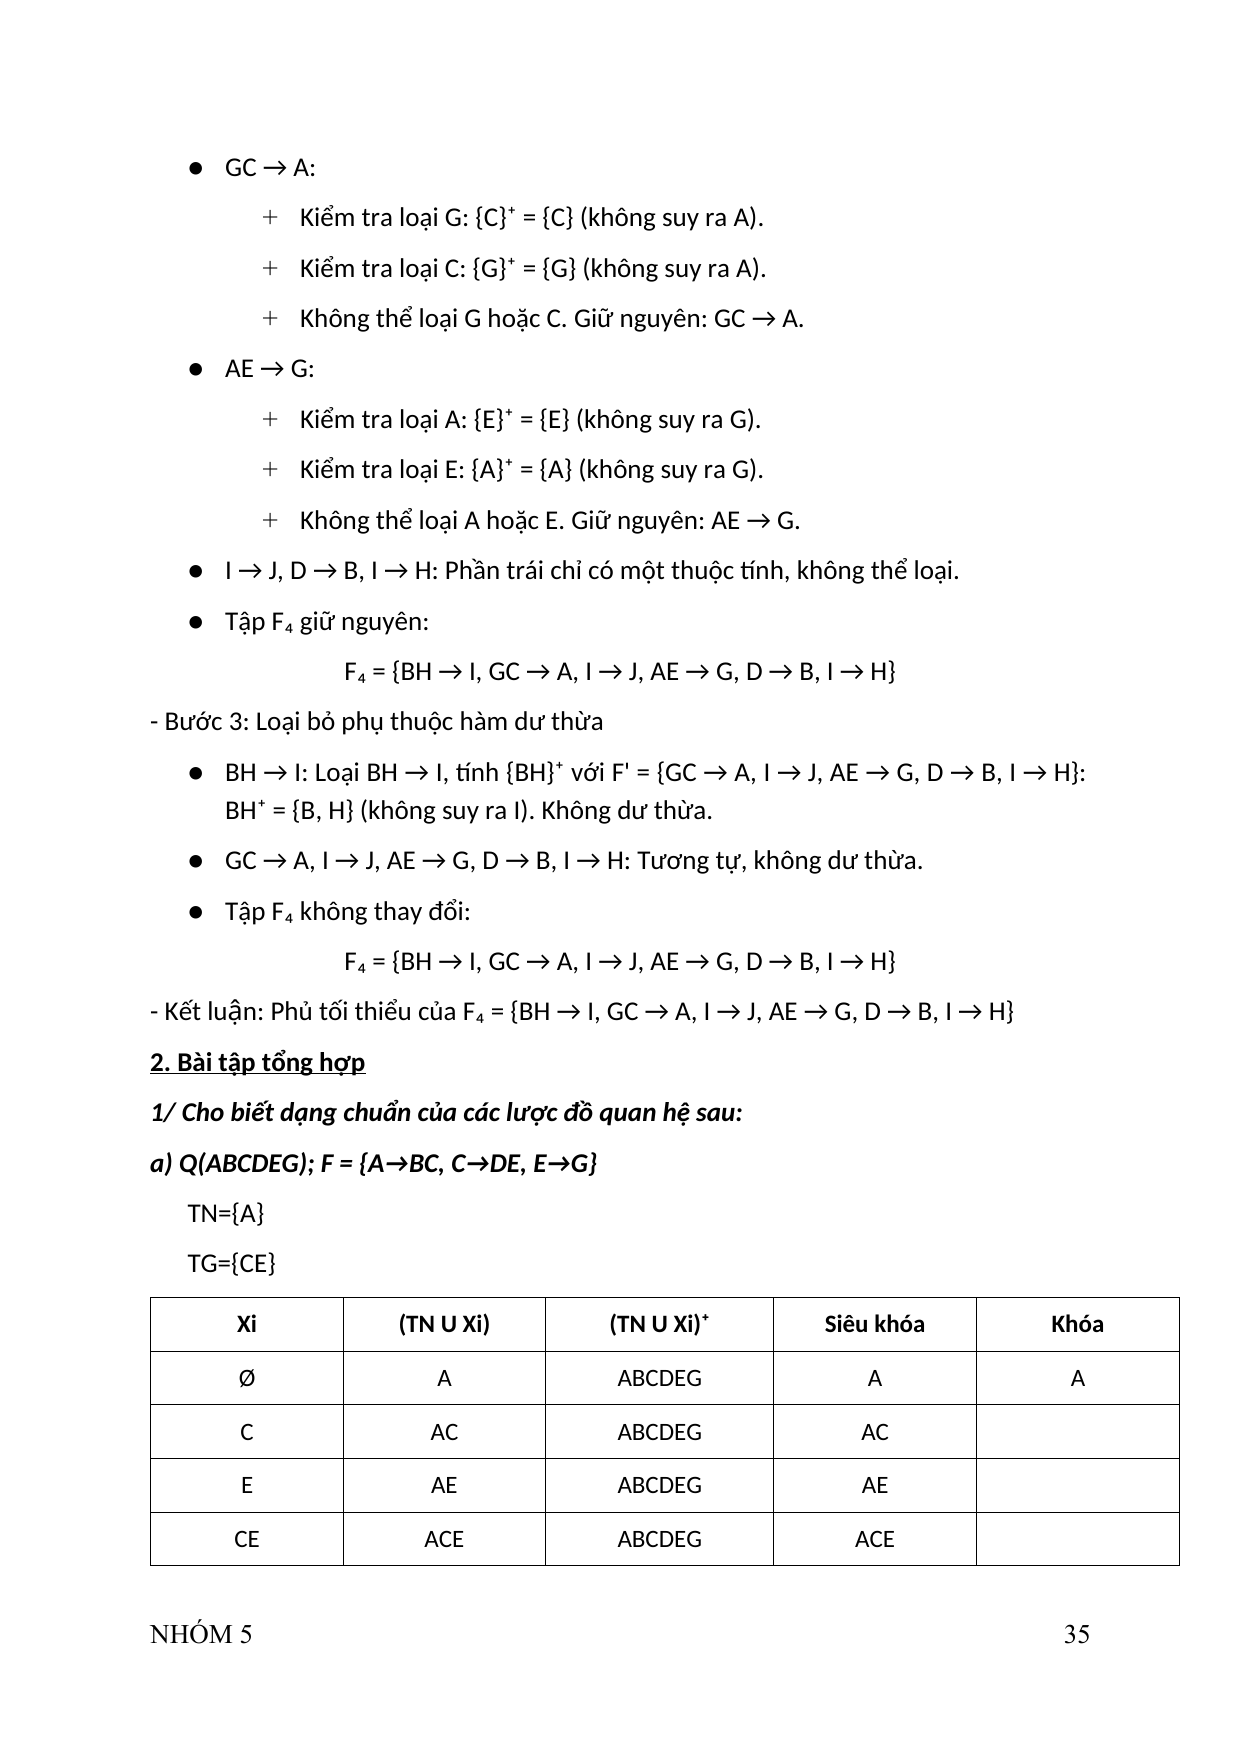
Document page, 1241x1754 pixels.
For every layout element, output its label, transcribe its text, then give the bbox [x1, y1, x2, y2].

list BH → I: Loại BH → I, tính {BH}⁺ với F' = {GC → A, I → J, AE → G, D → B, I → H}: BH⁺ = {B, H} (không suy ra I). Không dư thừa. [187, 755, 1090, 826]
table_header (TN U Xi) [344, 1298, 545, 1351]
table_cell ABCDEG [546, 1459, 773, 1512]
table_cell [977, 1405, 1179, 1458]
text F₄ = {BH → I, GC → A, I → J, AE → G, D → B, I → H} [150, 654, 1090, 687]
table_cell AE [344, 1459, 545, 1512]
table_header Siêu khóa [774, 1298, 976, 1351]
table_cell A [977, 1352, 1179, 1404]
list Không thể loại A hoặc E. Giữ nguyên: AE → G. [262, 503, 1090, 536]
list AE → G: [187, 352, 1090, 385]
table_cell AE [774, 1459, 976, 1512]
table_cell [977, 1459, 1179, 1512]
table_cell ACE [344, 1513, 545, 1565]
list GC → A, I → J, AE → G, D → B, I → H: Tương tự, không dư thừa. [187, 843, 1090, 876]
table_cell A [774, 1352, 976, 1404]
table_cell Ø [151, 1352, 343, 1404]
table_cell C [151, 1405, 343, 1458]
list Không thể loại G hoặc C. Giữ nguyên: GC → A. [262, 301, 1090, 334]
table_header Xi [151, 1298, 343, 1351]
table_cell ABCDEG [546, 1513, 773, 1565]
text F₄ = {BH → I, GC → A, I → J, AE → G, D → B, I → H} [150, 944, 1090, 977]
list GC → A: [187, 150, 1090, 183]
list Tập F₄ giữ nguyên: [187, 604, 1090, 637]
table_cell A [344, 1352, 545, 1404]
table_cell [977, 1513, 1179, 1565]
table_cell AC [344, 1405, 545, 1458]
table_cell CE [151, 1513, 343, 1565]
table_cell ACE [774, 1513, 976, 1565]
table_header Khóa [977, 1298, 1179, 1351]
list Kiểm tra loại E: {A}⁺ = {A} (không suy ra G). [262, 452, 1090, 486]
text TN={A} [187, 1196, 1090, 1229]
text - Kết luận: Phủ tối thiểu của F₄ = {BH → I, GC → A, I → J, AE → G, D → B, I → H} [150, 994, 1090, 1028]
list Kiểm tra loại C: {G}⁺ = {G} (không suy ra A). [262, 251, 1090, 284]
list Tập F₄ không thay đổi: [187, 894, 1090, 927]
list Kiểm tra loại A: {E}⁺ = {E} (không suy ra G). [262, 402, 1090, 435]
subtitle 2. Bài tập tổng hợp [150, 1045, 1090, 1078]
list I → J, D → B, I → H: Phần trái chỉ có một thuộc tính, không thể loại. [187, 553, 1090, 586]
text - Bước 3: Loại bỏ phụ thuộc hàm dư thừa [150, 704, 1090, 738]
table_header (TN U Xi)⁺ [546, 1298, 773, 1351]
list Kiểm tra loại G: {C}⁺ = {C} (không suy ra A). [262, 200, 1090, 233]
table_cell E [151, 1459, 343, 1512]
text TG={CE} [187, 1247, 1090, 1280]
table_cell AC [774, 1405, 976, 1458]
text 1/ Cho biết dạng chuẩn của các lược đồ quan hệ sau: [150, 1095, 1090, 1128]
table_cell ABCDEG [546, 1352, 773, 1404]
text a) Q(ABCDEG); F = {A→BC, C→DE, E→G} [150, 1146, 1090, 1179]
table_cell ABCDEG [546, 1405, 773, 1458]
